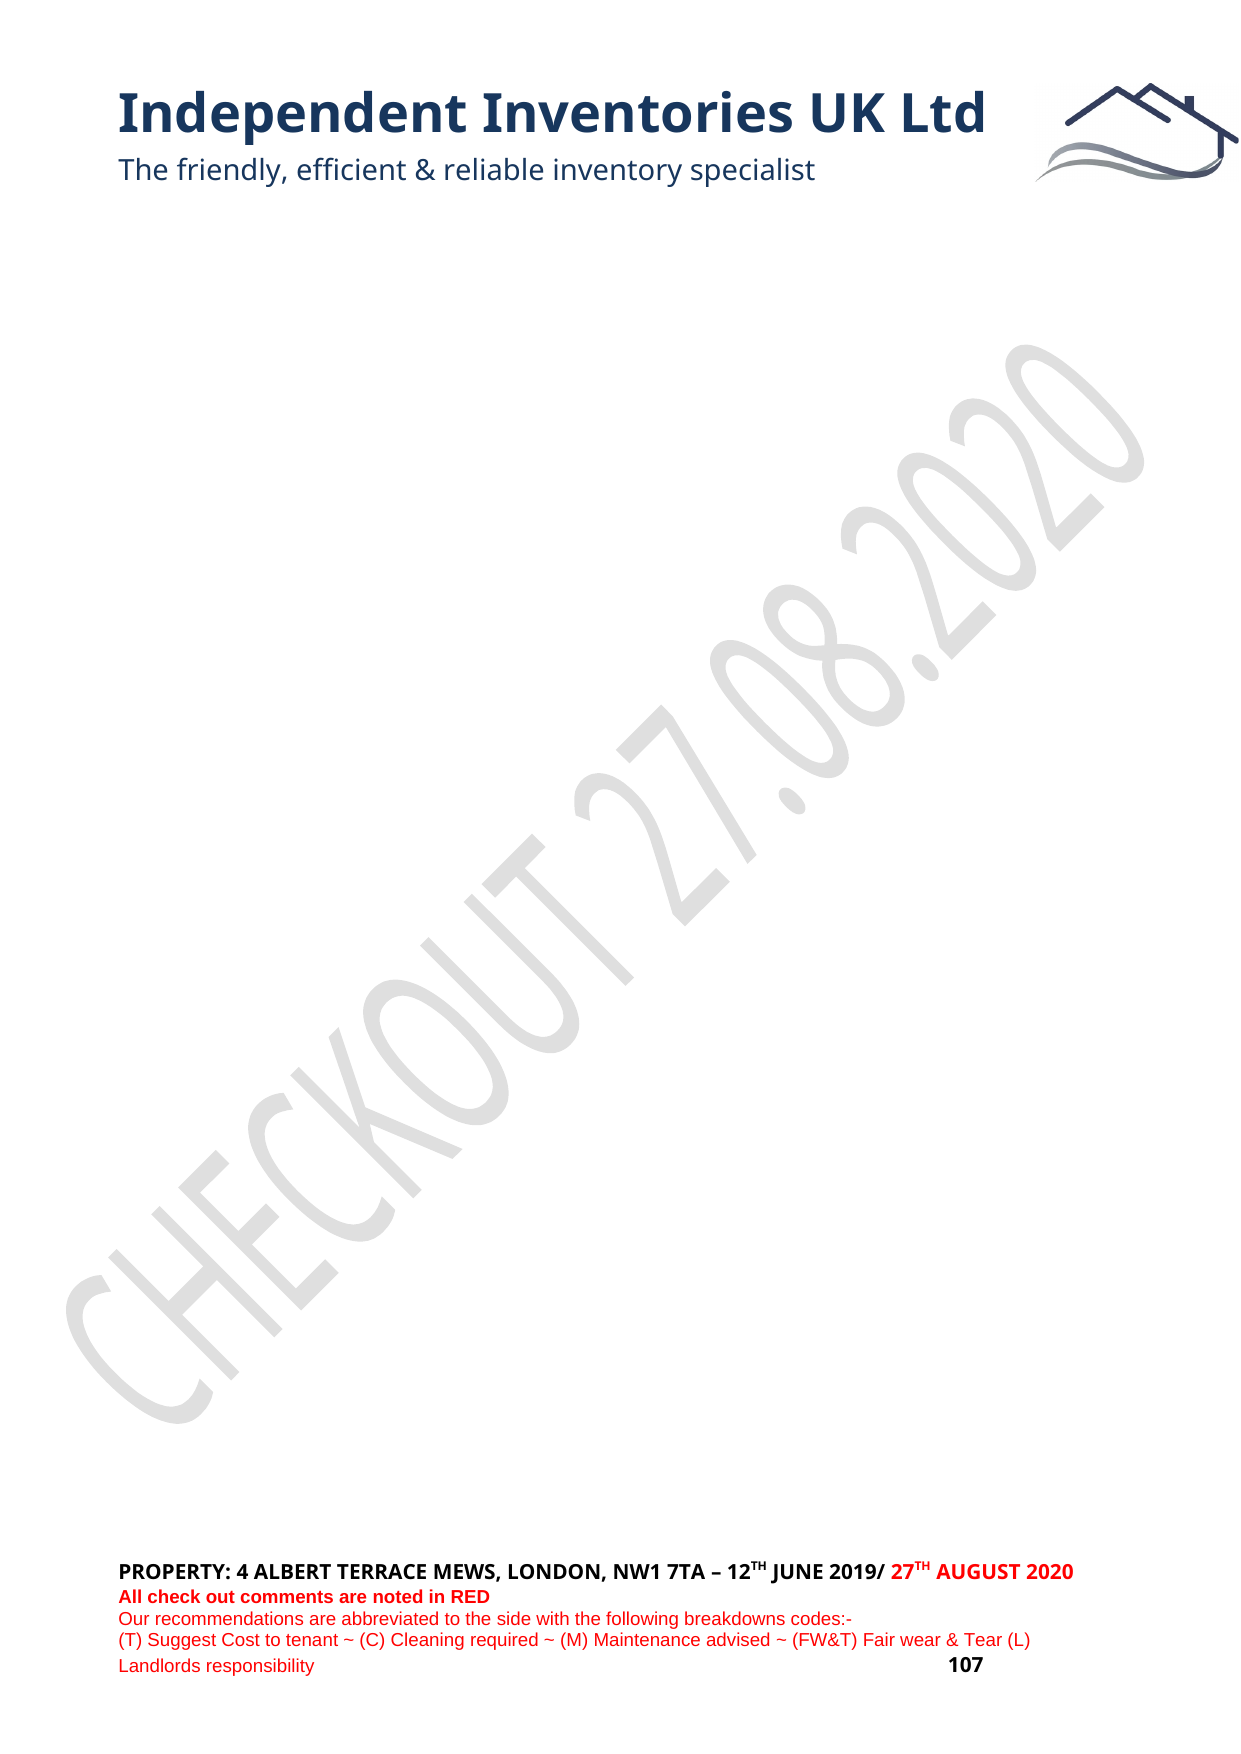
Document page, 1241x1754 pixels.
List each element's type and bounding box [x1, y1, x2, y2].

picture [1034, 83, 1239, 181]
